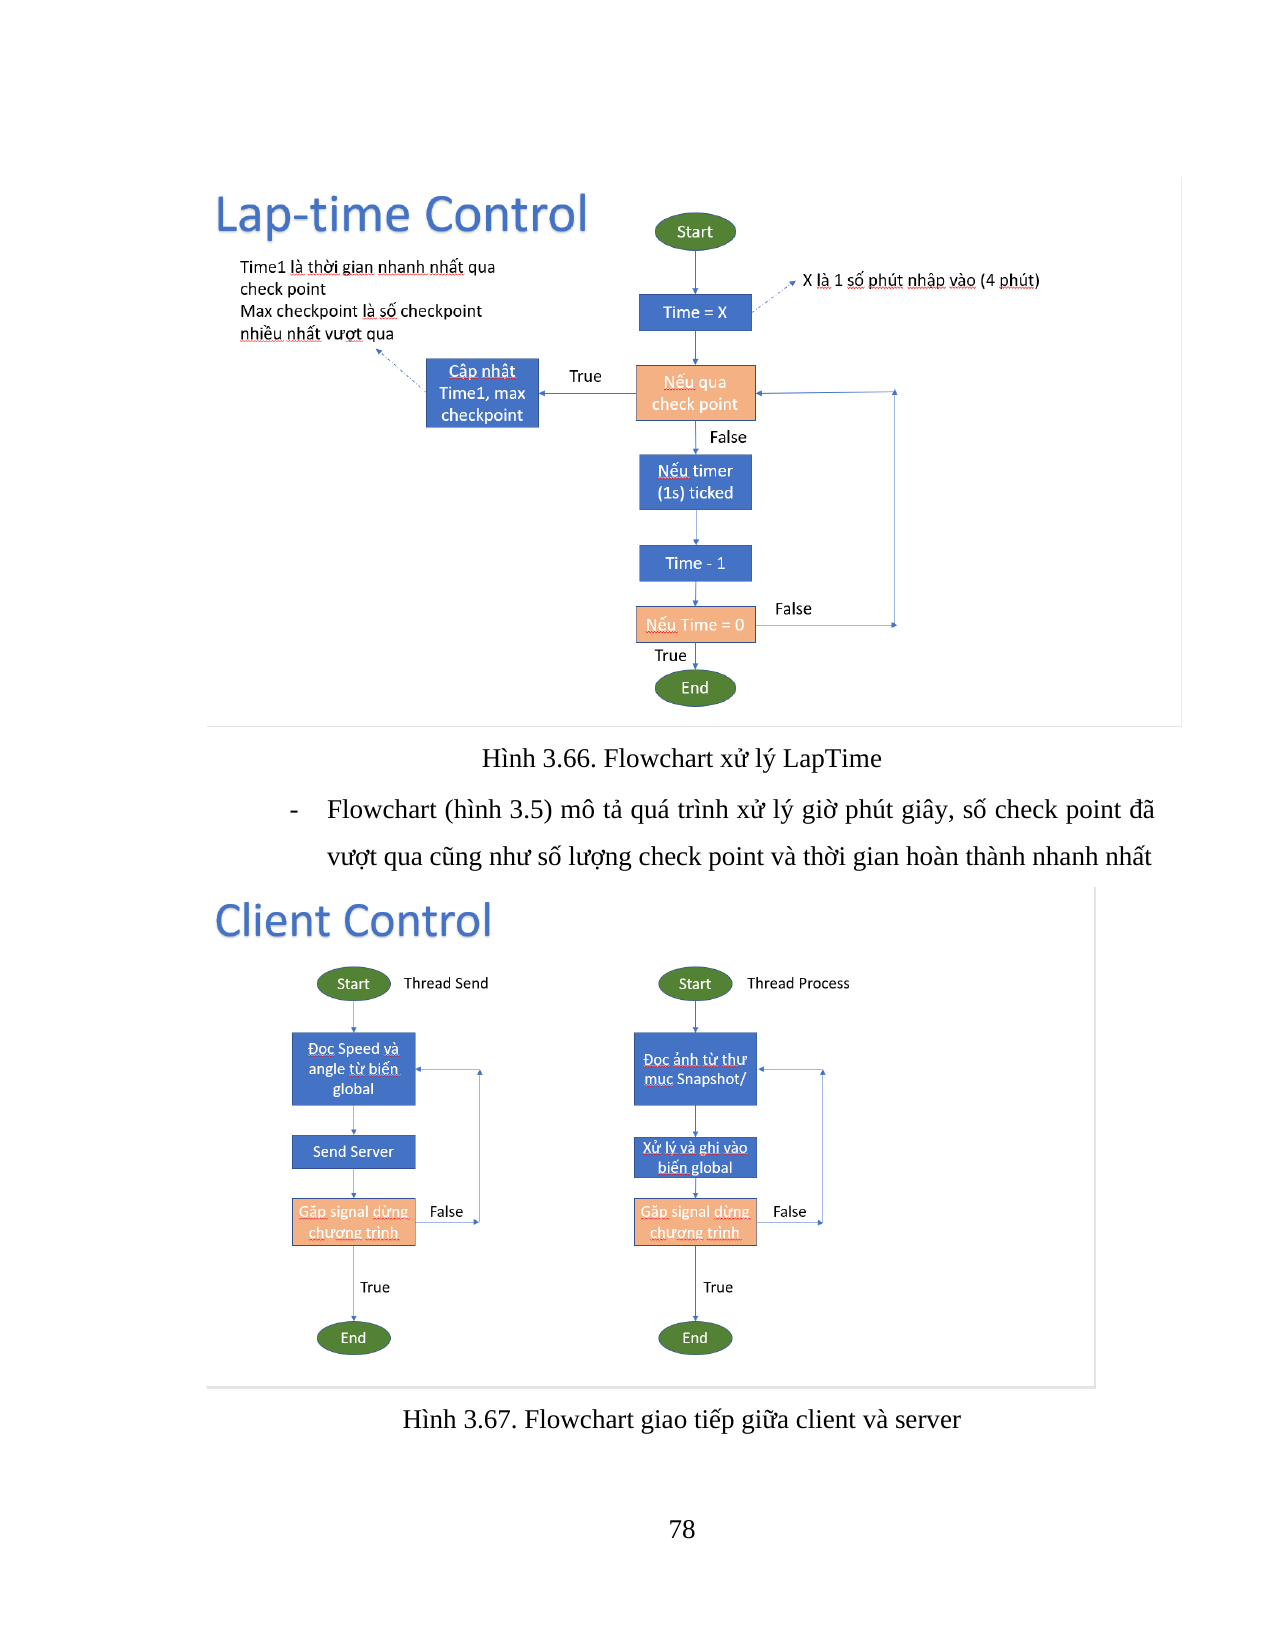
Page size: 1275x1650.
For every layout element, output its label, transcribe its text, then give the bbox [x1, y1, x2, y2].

picture [206, 887, 1096, 1389]
picture [206, 177, 1182, 727]
list Flowchart (hình 3.5) mô tả quá trình xử lý giờ phút giây, số check point đã vượt qua cũng như số lượng check point và thời gian hoàn thành nhanh nhất [289, 794, 1157, 871]
